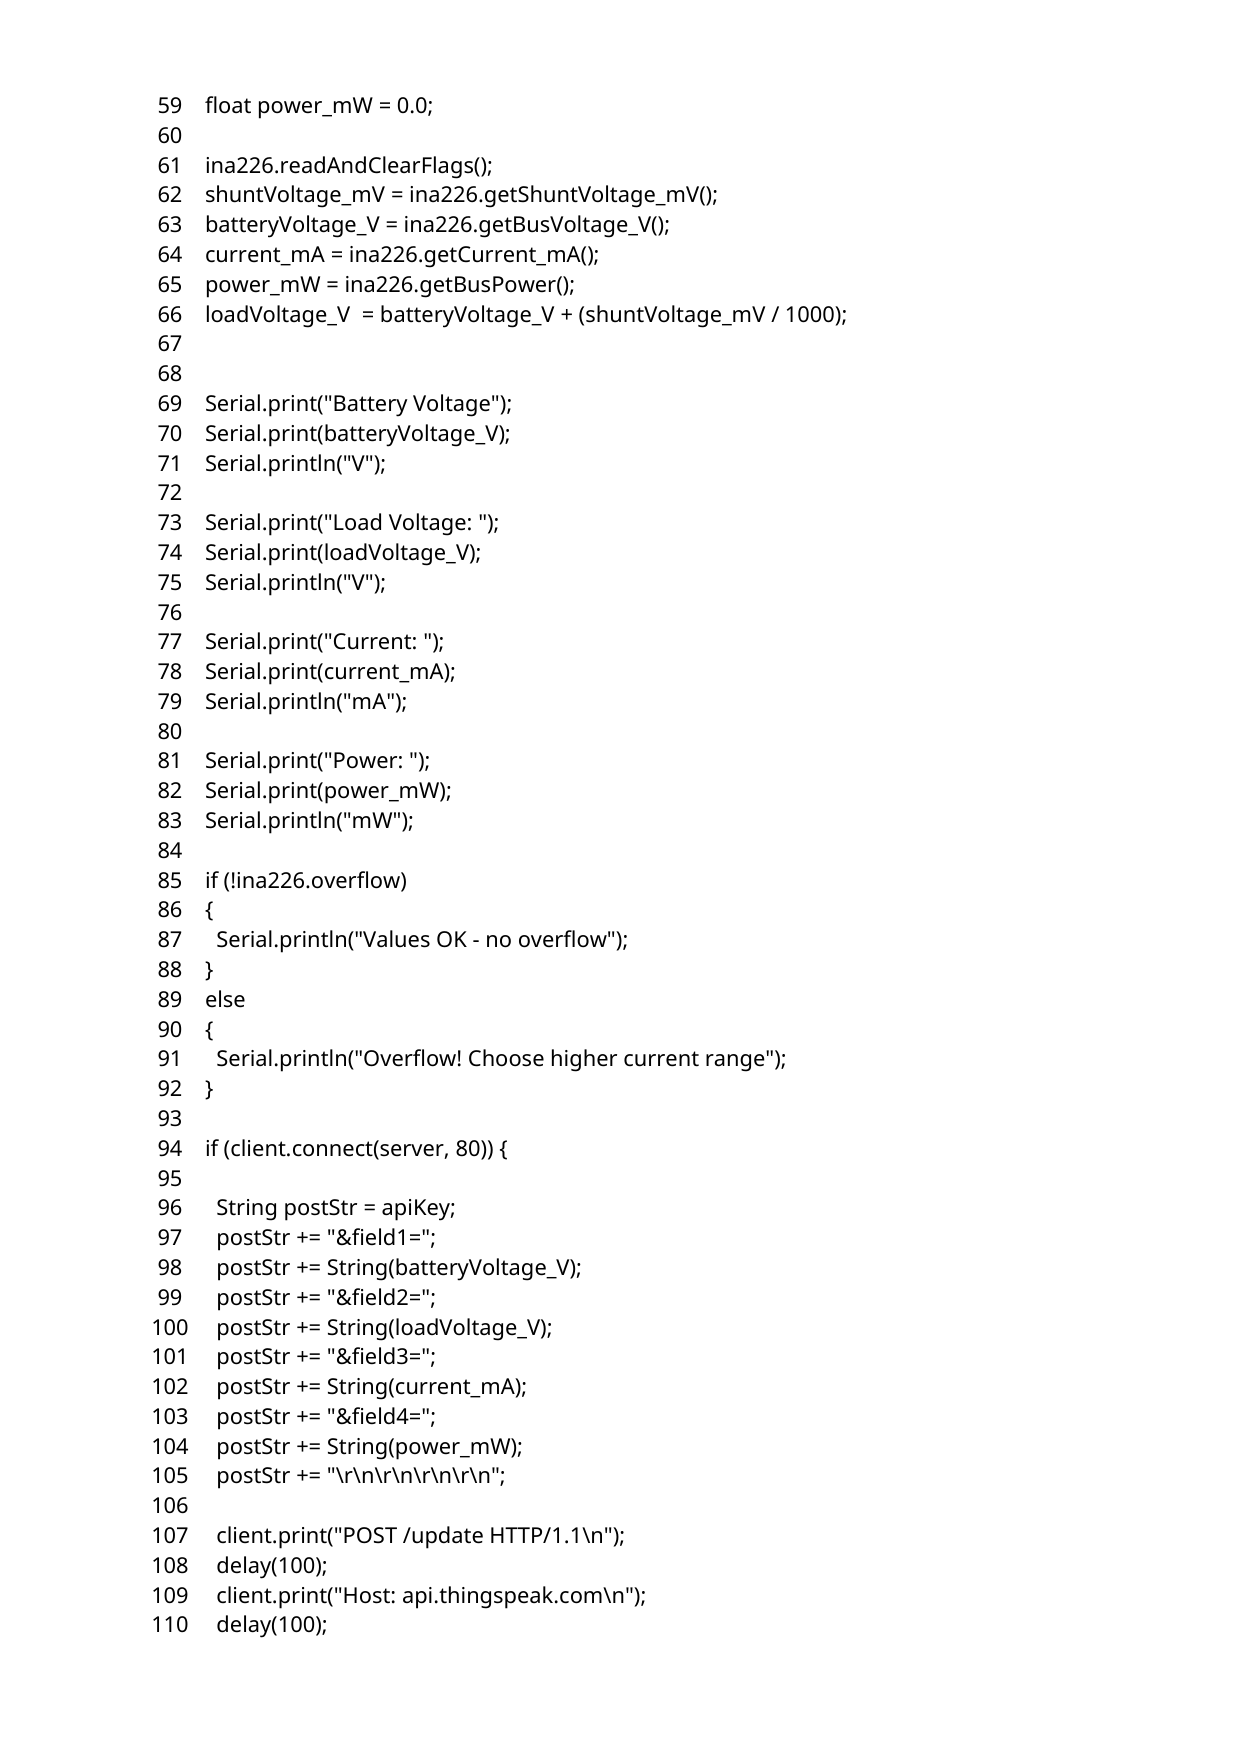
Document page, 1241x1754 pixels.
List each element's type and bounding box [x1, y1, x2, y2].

table_header [148, 89, 192, 1641]
table_header [192, 89, 1152, 1641]
